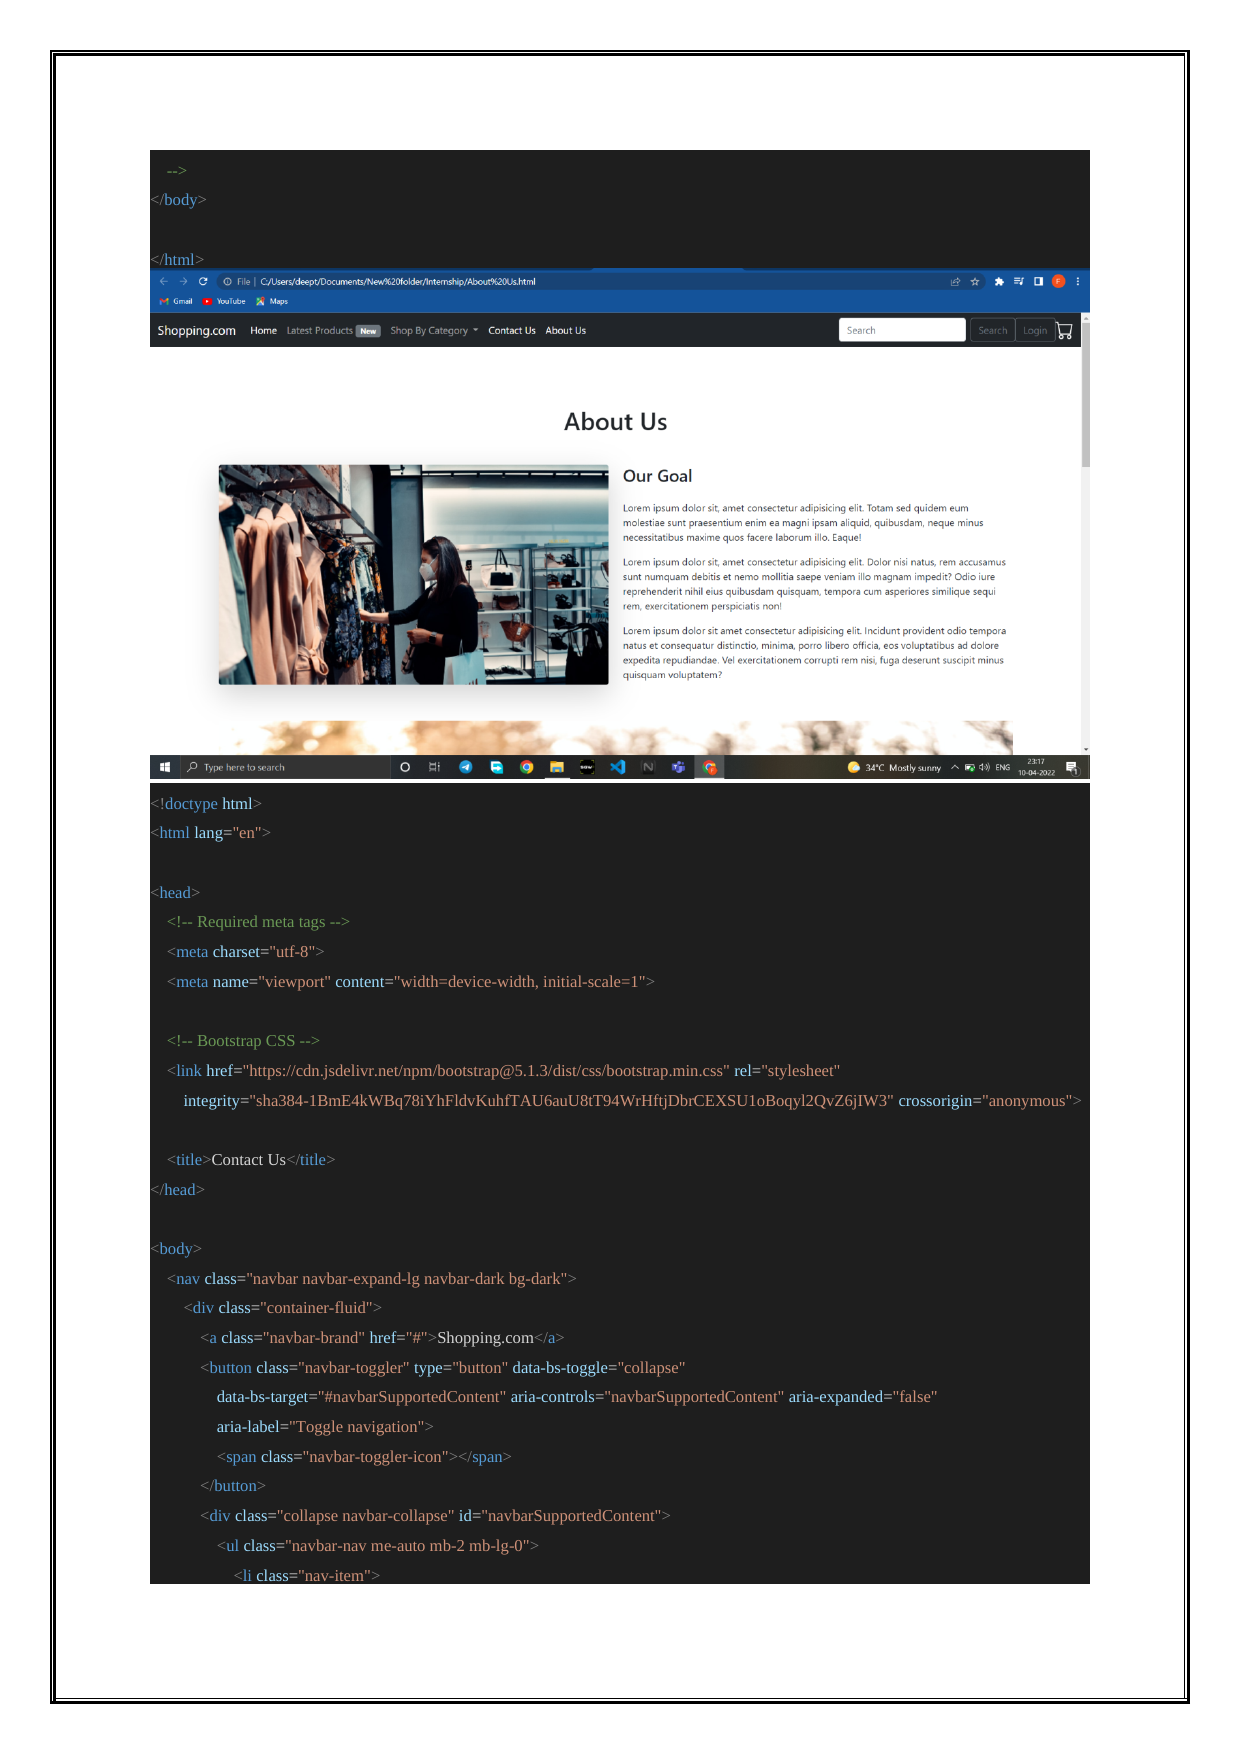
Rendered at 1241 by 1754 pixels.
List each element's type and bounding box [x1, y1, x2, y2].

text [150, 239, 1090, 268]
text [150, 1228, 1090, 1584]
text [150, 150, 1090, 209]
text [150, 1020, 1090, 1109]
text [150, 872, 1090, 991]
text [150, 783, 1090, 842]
picture [150, 268, 1090, 779]
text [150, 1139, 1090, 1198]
